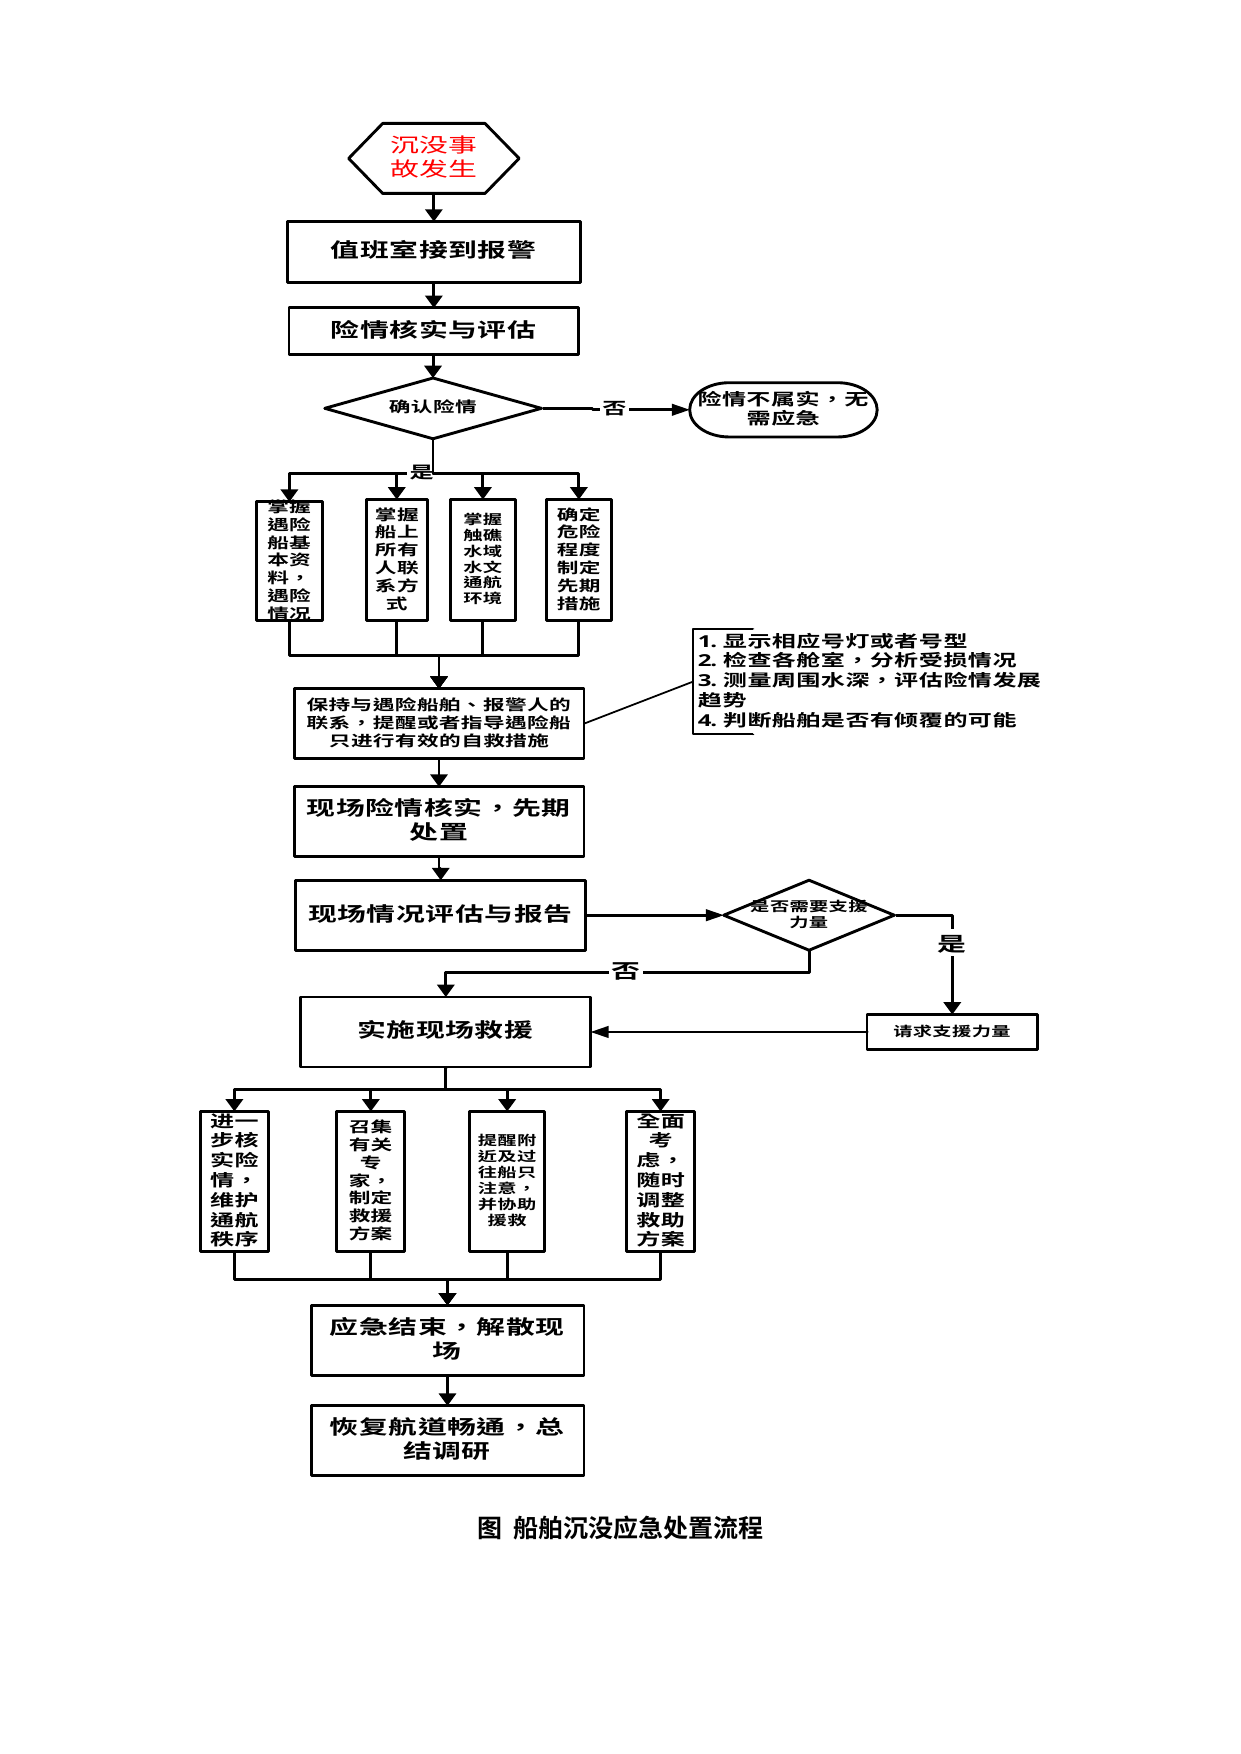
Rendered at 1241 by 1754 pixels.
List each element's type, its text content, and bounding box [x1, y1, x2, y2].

text 图 船舶沉没应急处置流程 [187, 162, 1053, 1559]
